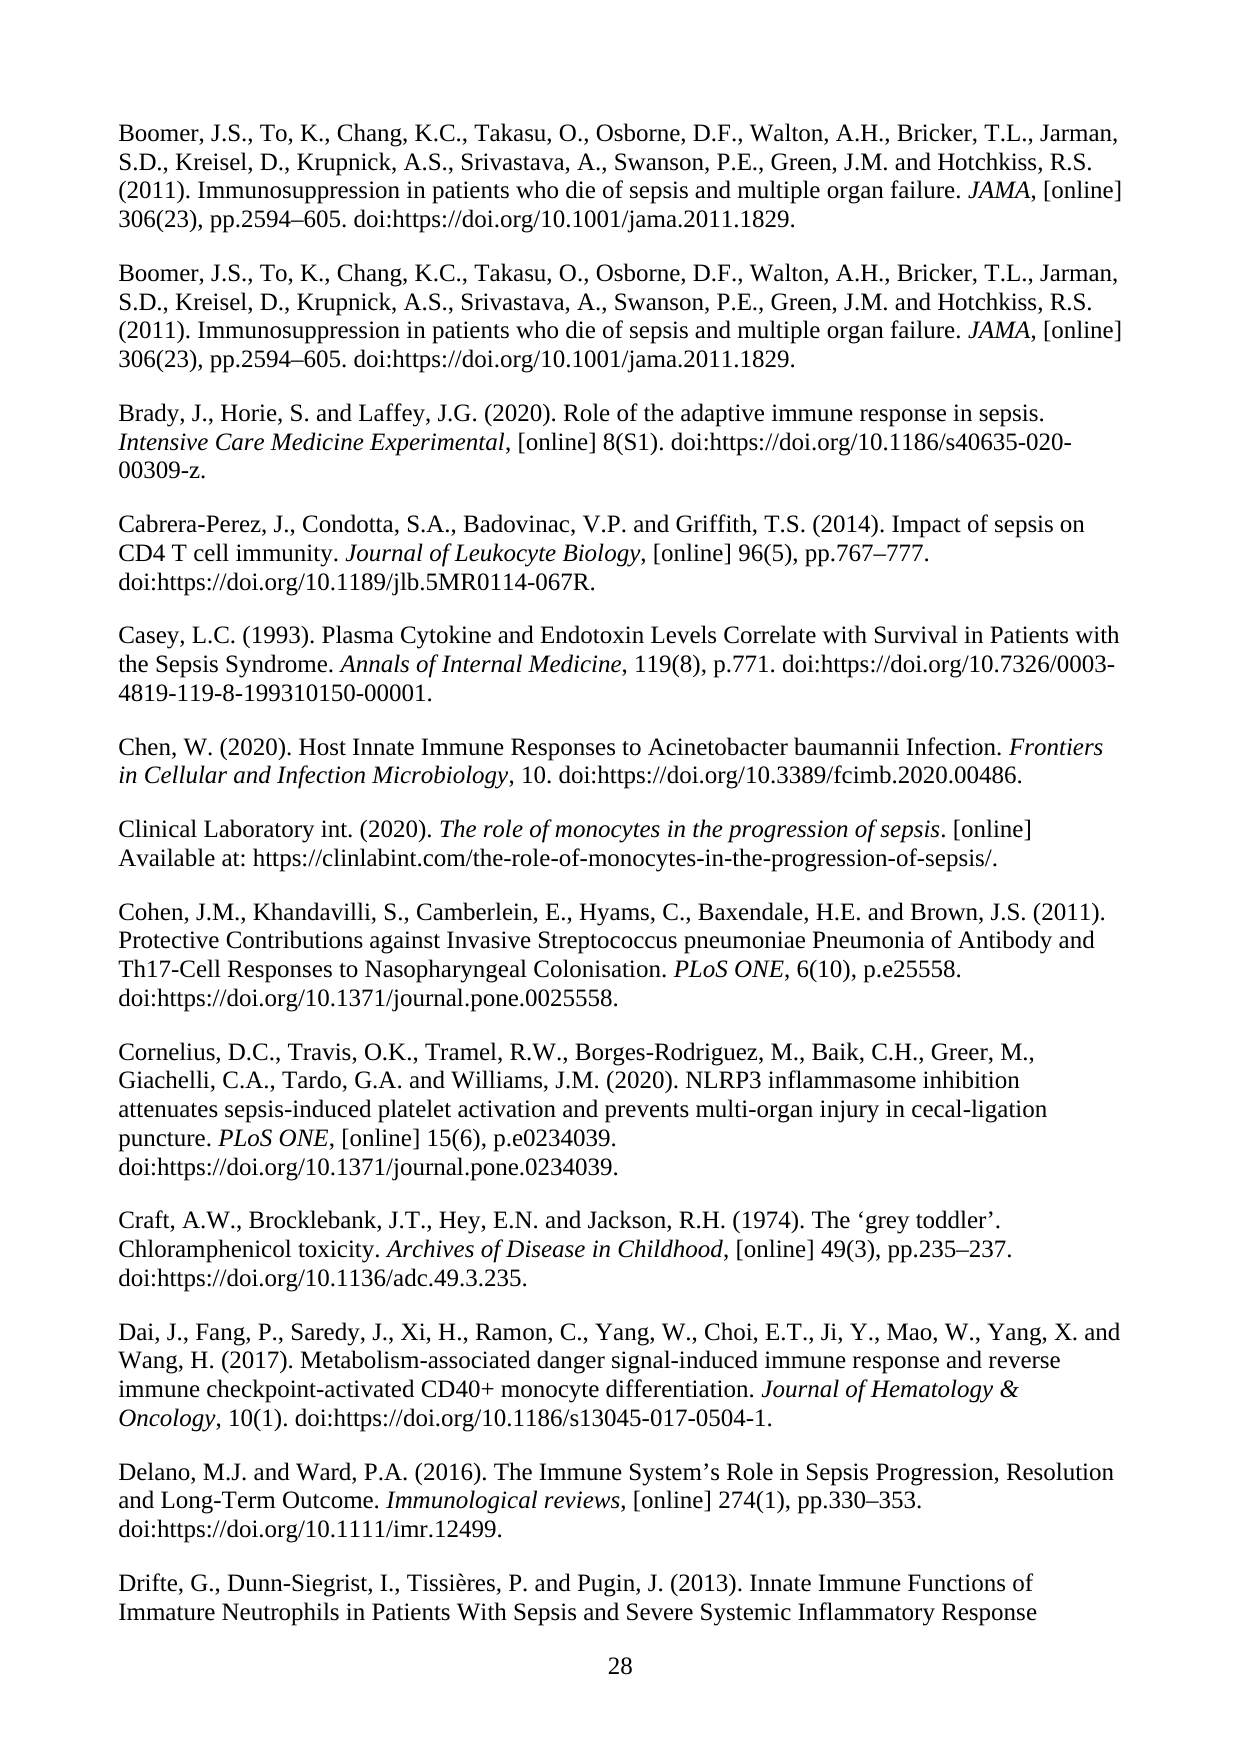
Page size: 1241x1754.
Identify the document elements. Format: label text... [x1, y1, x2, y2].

text Cabrera-Perez, J., Condotta, S.A., Badovinac, V.P. and Griffith, T.S. (2014). Impact of sepsis on CD4 T cell immunity. Journal of Leukocyte Biology, [online] 96(5), pp.767–777. doi:https://doi.org/10.1189/jlb.5MR0114-067R. [118, 509, 1122, 596]
text Dai, J., Fang, P., Saredy, J., Xi, H., Ramon, C., Yang, W., Choi, E.T., Ji, Y., Mao, W., Yang, X. and Wang, H. (2017). Metabolism-associated danger signal-induced immune response and reverse immune checkpoint-activated CD40+ monocyte differentiation. Journal of Hematology & Oncology, 10(1). doi:https://doi.org/10.1186/s13045-017-0504-1. [118, 1317, 1122, 1432]
text Chen, W. (2020). Host Innate Immune Responses to Acinetobacter baumannii Infection. Frontiers in Cellular and Infection Microbiology, 10. doi:https://doi.org/10.3389/fcimb.2020.00486. [118, 732, 1122, 789]
text Casey, L.C. (1993). Plasma Cytokine and Endotoxin Levels Correlate with Survival in Patients with the Sepsis Syndrome. Annals of Internal Medicine, 119(8), p.771. doi:https://doi.org/10.7326/0003-4819-119-8-199310150-00001. [118, 621, 1122, 707]
text Boomer, J.S., To, K., Chang, K.C., Takasu, O., Osborne, D.F., Walton, A.H., Bricker, T.L., Jarman, S.D., Kreisel, D., Krupnick, A.S., Srivastava, A., Swanson, P.E., Green, J.M. and Hotchkiss, R.S. (2011). Immunosuppression in patients who die of sepsis and multiple organ failure. JAMA, [online] 306(23), pp.2594–605. doi:https://doi.org/10.1001/jama.2011.1829. [118, 258, 1122, 373]
text Cohen, J.M., Khandavilli, S., Camberlein, E., Hyams, C., Baxendale, H.E. and Brown, J.S. (2011). Protective Contributions against Invasive Streptococcus pneumoniae Pneumonia of Antibody and Th17-Cell Responses to Nasopharyngeal Colonisation. PLoS ONE, 6(10), p.e25558. doi:https://doi.org/10.1371/journal.pone.0025558. [118, 897, 1122, 1012]
text Cornelius, D.C., Travis, O.K., Tramel, R.W., Borges-Rodriguez, M., Baik, C.H., Greer, M., Giachelli, C.A., Tardo, G.A. and Williams, J.M. (2020). NLRP3 inflammasome inhibition attenuates sepsis-induced platelet activation and prevents multi-organ injury in cecal-ligation puncture. PLoS ONE, [online] 15(6), p.e0234039. doi:https://doi.org/10.1371/journal.pone.0234039. [118, 1037, 1122, 1181]
text Clinical Laboratory int. (2020). The role of monocytes in the progression of sepsis. [online] Available at: https://clinlabint.com/the-role-of-monocytes-in-the-progression-of-sepsis/. [118, 814, 1122, 872]
text Craft, A.W., Brocklebank, J.T., Hey, E.N. and Jackson, R.H. (1974). The ‘grey toddler’. Chloramphenicol toxicity. Archives of Disease in Childhood, [online] 49(3), pp.235–237. doi:https://doi.org/10.1136/adc.49.3.235. [118, 1206, 1122, 1292]
text Boomer, J.S., To, K., Chang, K.C., Takasu, O., Osborne, D.F., Walton, A.H., Bricker, T.L., Jarman, S.D., Kreisel, D., Krupnick, A.S., Srivastava, A., Swanson, P.E., Green, J.M. and Hotchkiss, R.S. (2011). Immunosuppression in patients who die of sepsis and multiple organ failure. JAMA, [online] 306(23), pp.2594–605. doi:https://doi.org/10.1001/jama.2011.1829. [118, 118, 1122, 233]
text Delano, M.J. and Ward, P.A. (2016). The Immune System’s Role in Sepsis Progression, Resolution and Long-Term Outcome. Immunological reviews, [online] 274(1), pp.330–353. doi:https://doi.org/10.1111/imr.12499. [118, 1457, 1122, 1543]
text Brady, J., Horie, S. and Laffey, J.G. (2020). Role of the adaptive immune response in sepsis. Intensive Care Medicine Experimental, [online] 8(S1). doi:https://doi.org/10.1186/s40635-020-00309-z. [118, 398, 1122, 484]
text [118, 1568, 1122, 1626]
